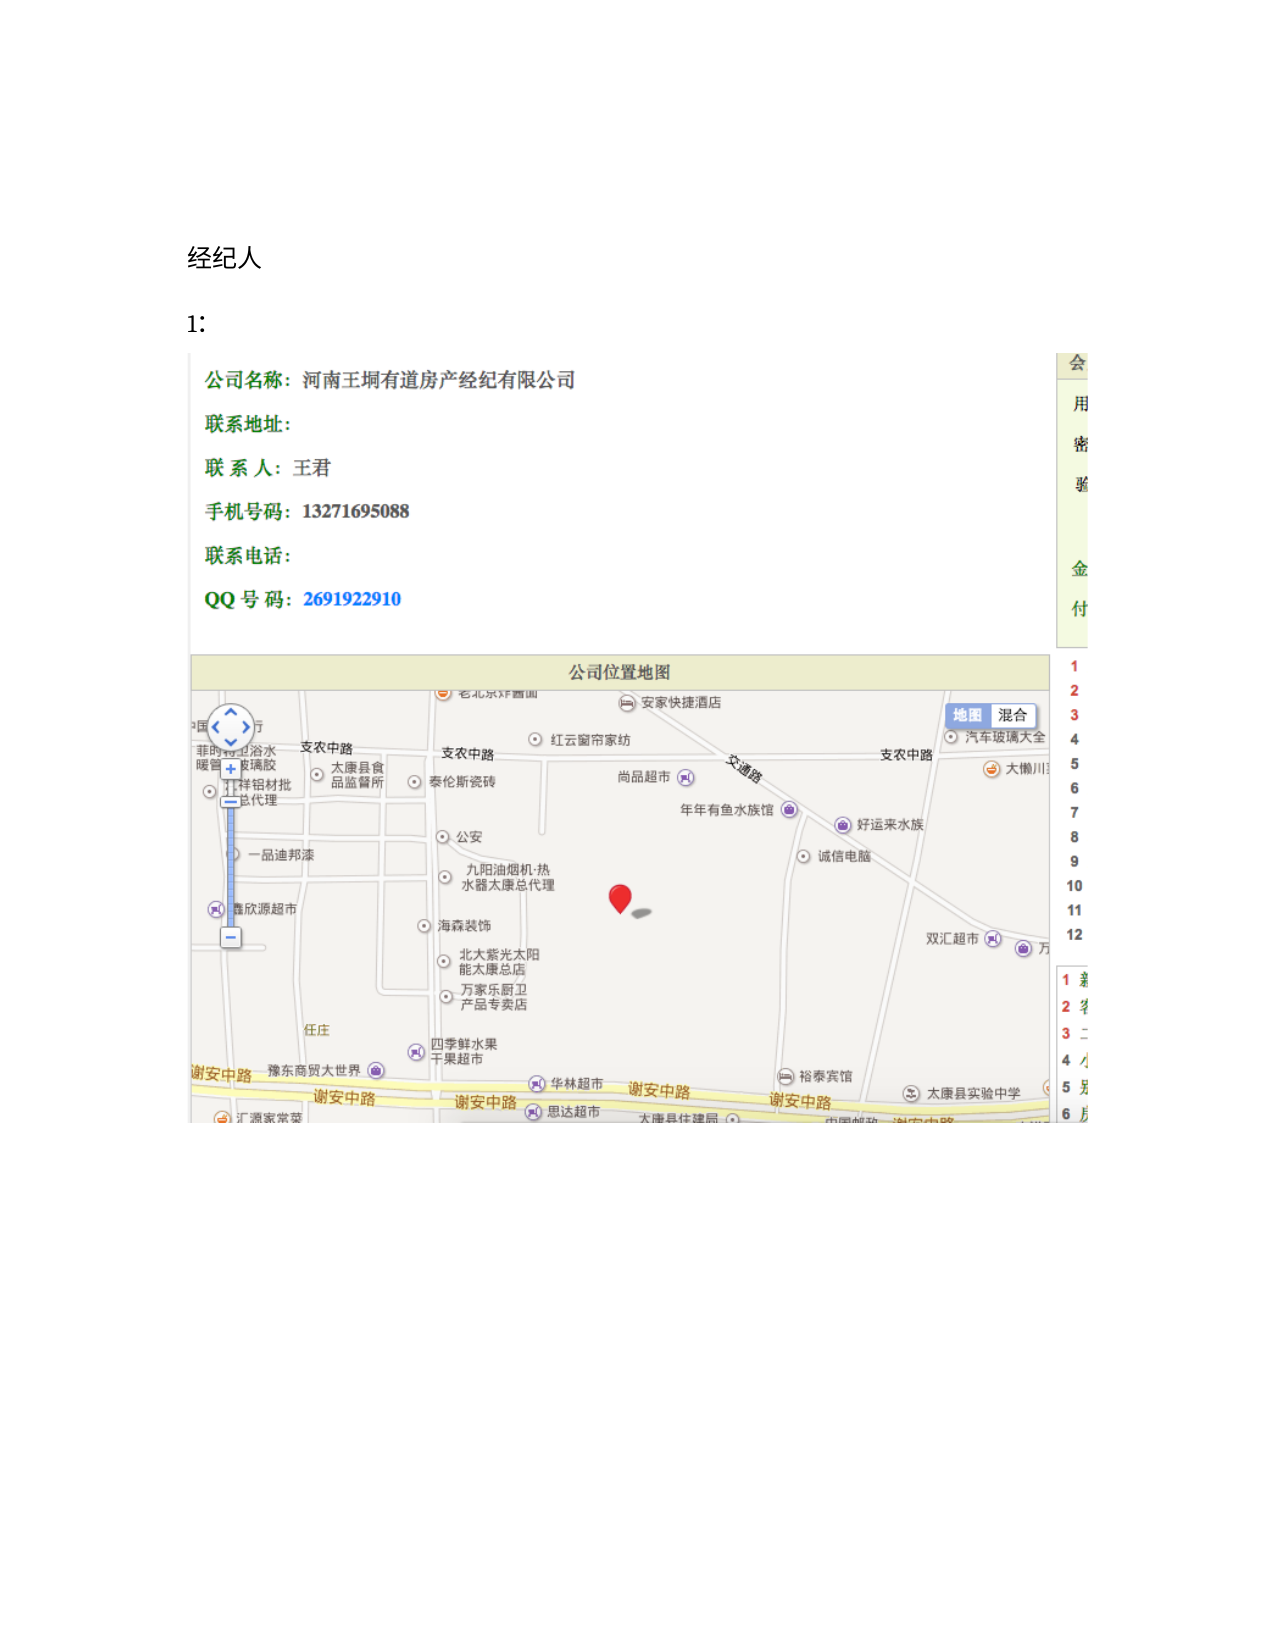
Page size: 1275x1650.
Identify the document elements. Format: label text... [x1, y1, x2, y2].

text 1： [187, 289, 1087, 353]
text 经纪人 [187, 224, 1087, 289]
picture [187, 353, 1088, 1123]
